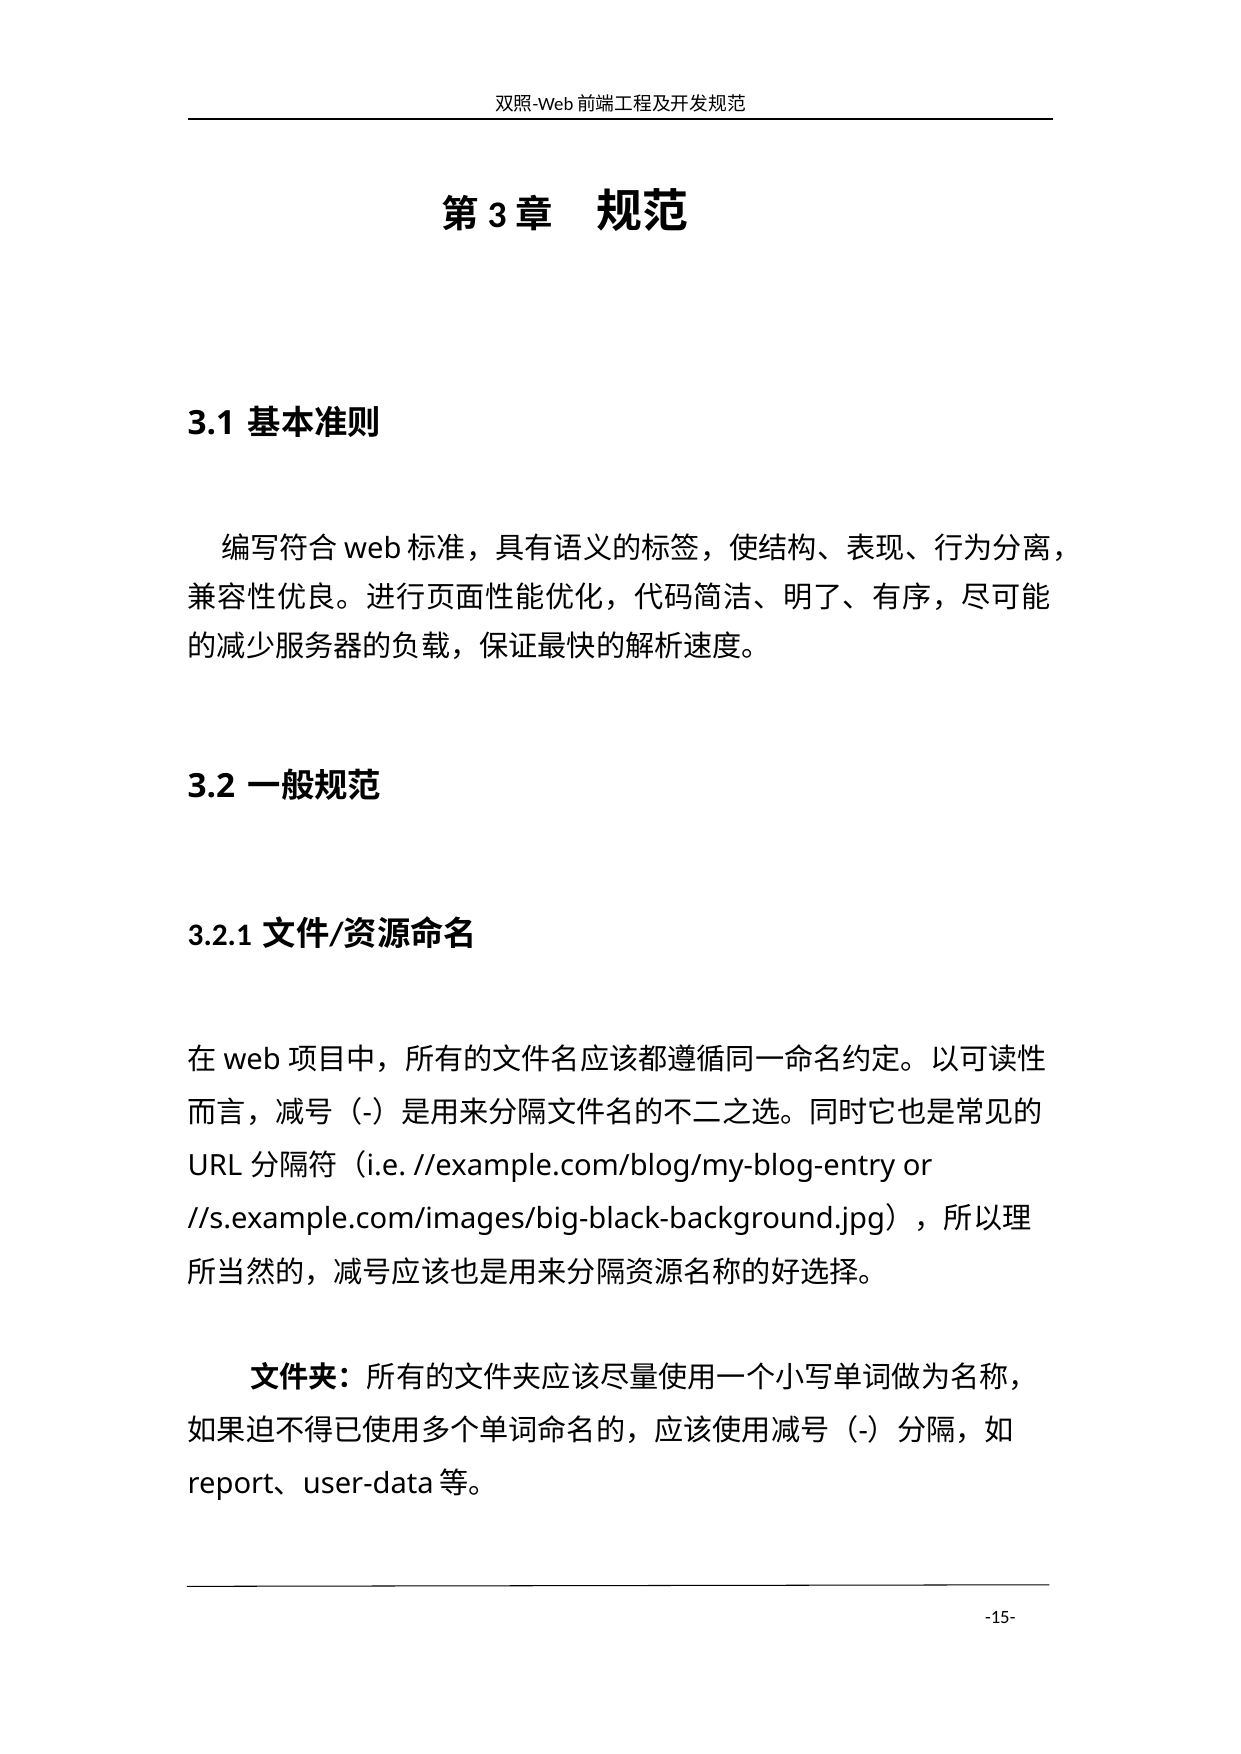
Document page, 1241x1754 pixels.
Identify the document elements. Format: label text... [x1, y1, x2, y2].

text 编写符合web标准，具有语义的标签，使结构、表现、行为分离，兼容性优良。进行页面性能优化，代码简洁、明了、有序，尽可能的减少服务器的负载，保证最快的解析速度。 [187, 525, 1053, 665]
text 在 web 项目中，所有的文件名应该都遵循同一命名约定。以可读性而言，减号（-）是用来分隔文件名的不二之选。同时它也是常见的 URL 分隔符（i.e. //example.com/blog/my-blog-entry or //s.example.com/images/big-black-background.jpg），所以理所当然的，减号应该也是用来分隔资源名称的好选择。 [187, 1036, 1053, 1291]
subtitle 一般规范 [187, 741, 1053, 826]
subtitle 基本准则 [187, 378, 1053, 463]
subtitle 文件/资源命名 [187, 888, 1053, 973]
subtitle 规范 [187, 165, 1053, 250]
text 文件夹：所有的文件夹应该尽量使用一个小写单词做为名称，如果迫不得已使用多个单词命名的，应该使用减号（-）分隔，如report、user-data等。 [187, 1353, 1053, 1502]
